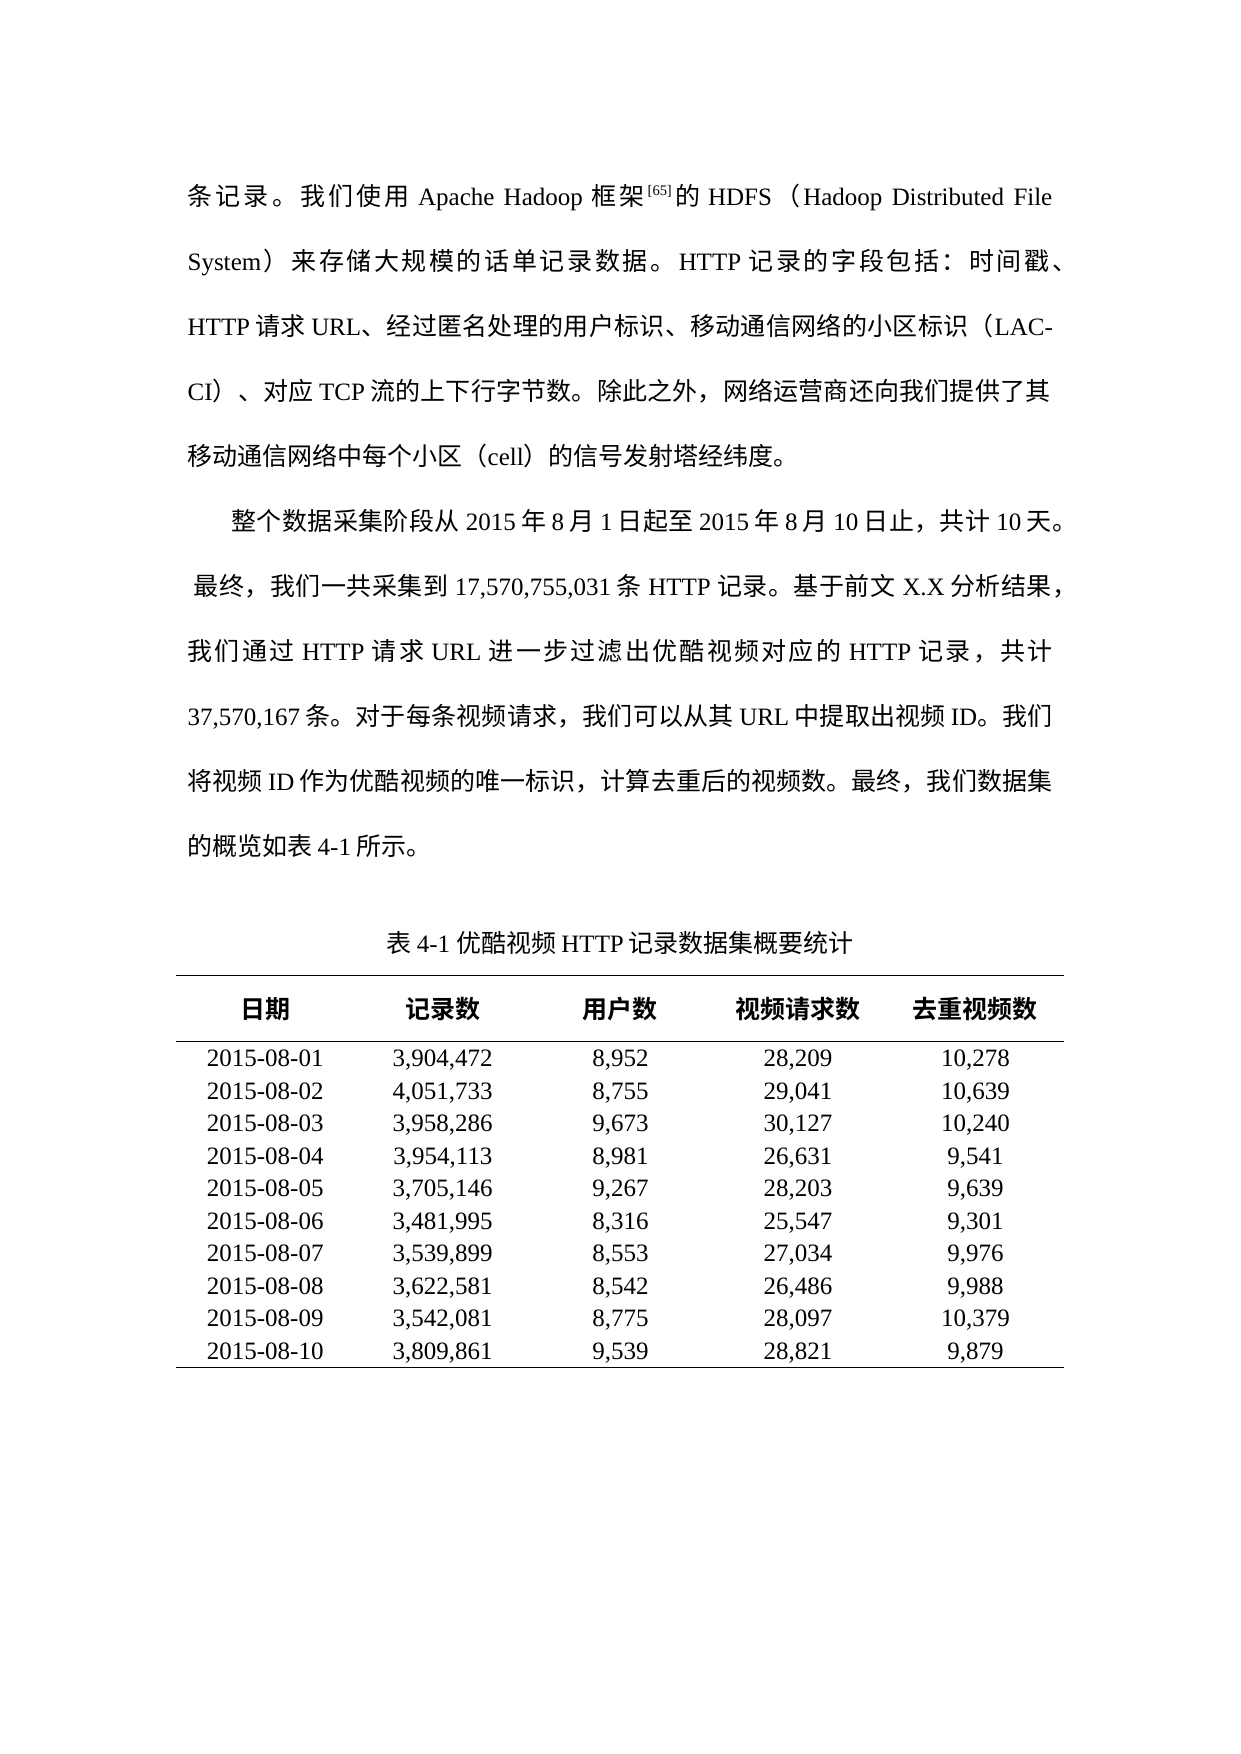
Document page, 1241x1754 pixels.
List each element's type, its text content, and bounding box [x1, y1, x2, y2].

table_cell 9,988 [886, 1269, 1064, 1302]
table_cell 3,809,861 [354, 1334, 531, 1367]
table_cell 10,278 [886, 1042, 1064, 1074]
table_header 日期 [176, 976, 354, 1041]
table_cell 8,775 [531, 1302, 709, 1334]
table_cell 9,639 [886, 1172, 1064, 1204]
table_cell 8,542 [531, 1269, 709, 1302]
table_cell 2015-08-02 [176, 1074, 354, 1107]
table_cell 2015-08-08 [176, 1269, 354, 1302]
table_cell 3,954,113 [354, 1139, 531, 1172]
table_cell 3,705,146 [354, 1172, 531, 1204]
table_cell 9,267 [531, 1172, 709, 1204]
table_cell 8,755 [531, 1074, 709, 1107]
table_cell 2015-08-10 [176, 1334, 354, 1367]
table_cell 3,481,995 [354, 1204, 531, 1237]
table_cell 9,976 [886, 1237, 1064, 1269]
table_header 视频请求数 [709, 976, 886, 1041]
table_cell 2015-08-06 [176, 1204, 354, 1237]
table_cell 8,952 [531, 1042, 709, 1074]
table_cell 8,553 [531, 1237, 709, 1269]
table_cell 10,379 [886, 1302, 1064, 1334]
table_cell 28,821 [709, 1334, 886, 1367]
table_cell 9,301 [886, 1204, 1064, 1237]
table_cell 2015-08-04 [176, 1139, 354, 1172]
table_cell 3,904,472 [354, 1042, 531, 1074]
table_cell 9,879 [886, 1334, 1064, 1367]
table_cell 2015-08-05 [176, 1172, 354, 1204]
table_cell 9,541 [886, 1139, 1064, 1172]
table_cell 2015-08-01 [176, 1042, 354, 1074]
table_header 记录数 [354, 976, 531, 1041]
table_cell 25,547 [709, 1204, 886, 1237]
table_cell 28,203 [709, 1172, 886, 1204]
table_cell 9,673 [531, 1107, 709, 1139]
table_cell 9,539 [531, 1334, 709, 1367]
table_header 去重视频数 [886, 976, 1064, 1041]
table_cell 3,958,286 [354, 1107, 531, 1139]
table_cell 26,486 [709, 1269, 886, 1302]
table_cell 2015-08-09 [176, 1302, 354, 1334]
table_cell 3,542,081 [354, 1302, 531, 1334]
text 整个数据采集阶段从2015年8月1日起至2015年8月10日止，共计10天。 最终，我们一共采集到17,570,755,031条 HTTP 记录。基于前文 X.X分析结果，我们通过HTTP请求URL进一步过滤出优酷视频对应的HTTP记录，共计37,570,167条。对于每条视频请求，我们可以从其URL中提取出视频ID。我们将视频ID作为优酷视频的唯一标识，计算去重后的视频数。最终，我们数据集的概览如表4-1所示。 [187, 487, 1053, 877]
table_cell 4,051,733 [354, 1074, 531, 1107]
table_cell 8,981 [531, 1139, 709, 1172]
table_cell 2015-08-07 [176, 1237, 354, 1269]
text 表4-1 优酷视频HTTP记录数据集概要统计 [187, 909, 1053, 974]
table_cell 8,316 [531, 1204, 709, 1237]
table_header 用户数 [531, 976, 709, 1041]
table_cell 10,240 [886, 1107, 1064, 1139]
table_cell 27,034 [709, 1237, 886, 1269]
table_cell 3,622,581 [354, 1269, 531, 1302]
table_cell 2015-08-03 [176, 1107, 354, 1139]
table_cell 30,127 [709, 1107, 886, 1139]
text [187, 162, 1053, 487]
table_cell 28,097 [709, 1302, 886, 1334]
table_cell 10,639 [886, 1074, 1064, 1107]
table_cell 29,041 [709, 1074, 886, 1107]
table_cell 26,631 [709, 1139, 886, 1172]
table_cell 3,539,899 [354, 1237, 531, 1269]
table_cell 28,209 [709, 1042, 886, 1074]
